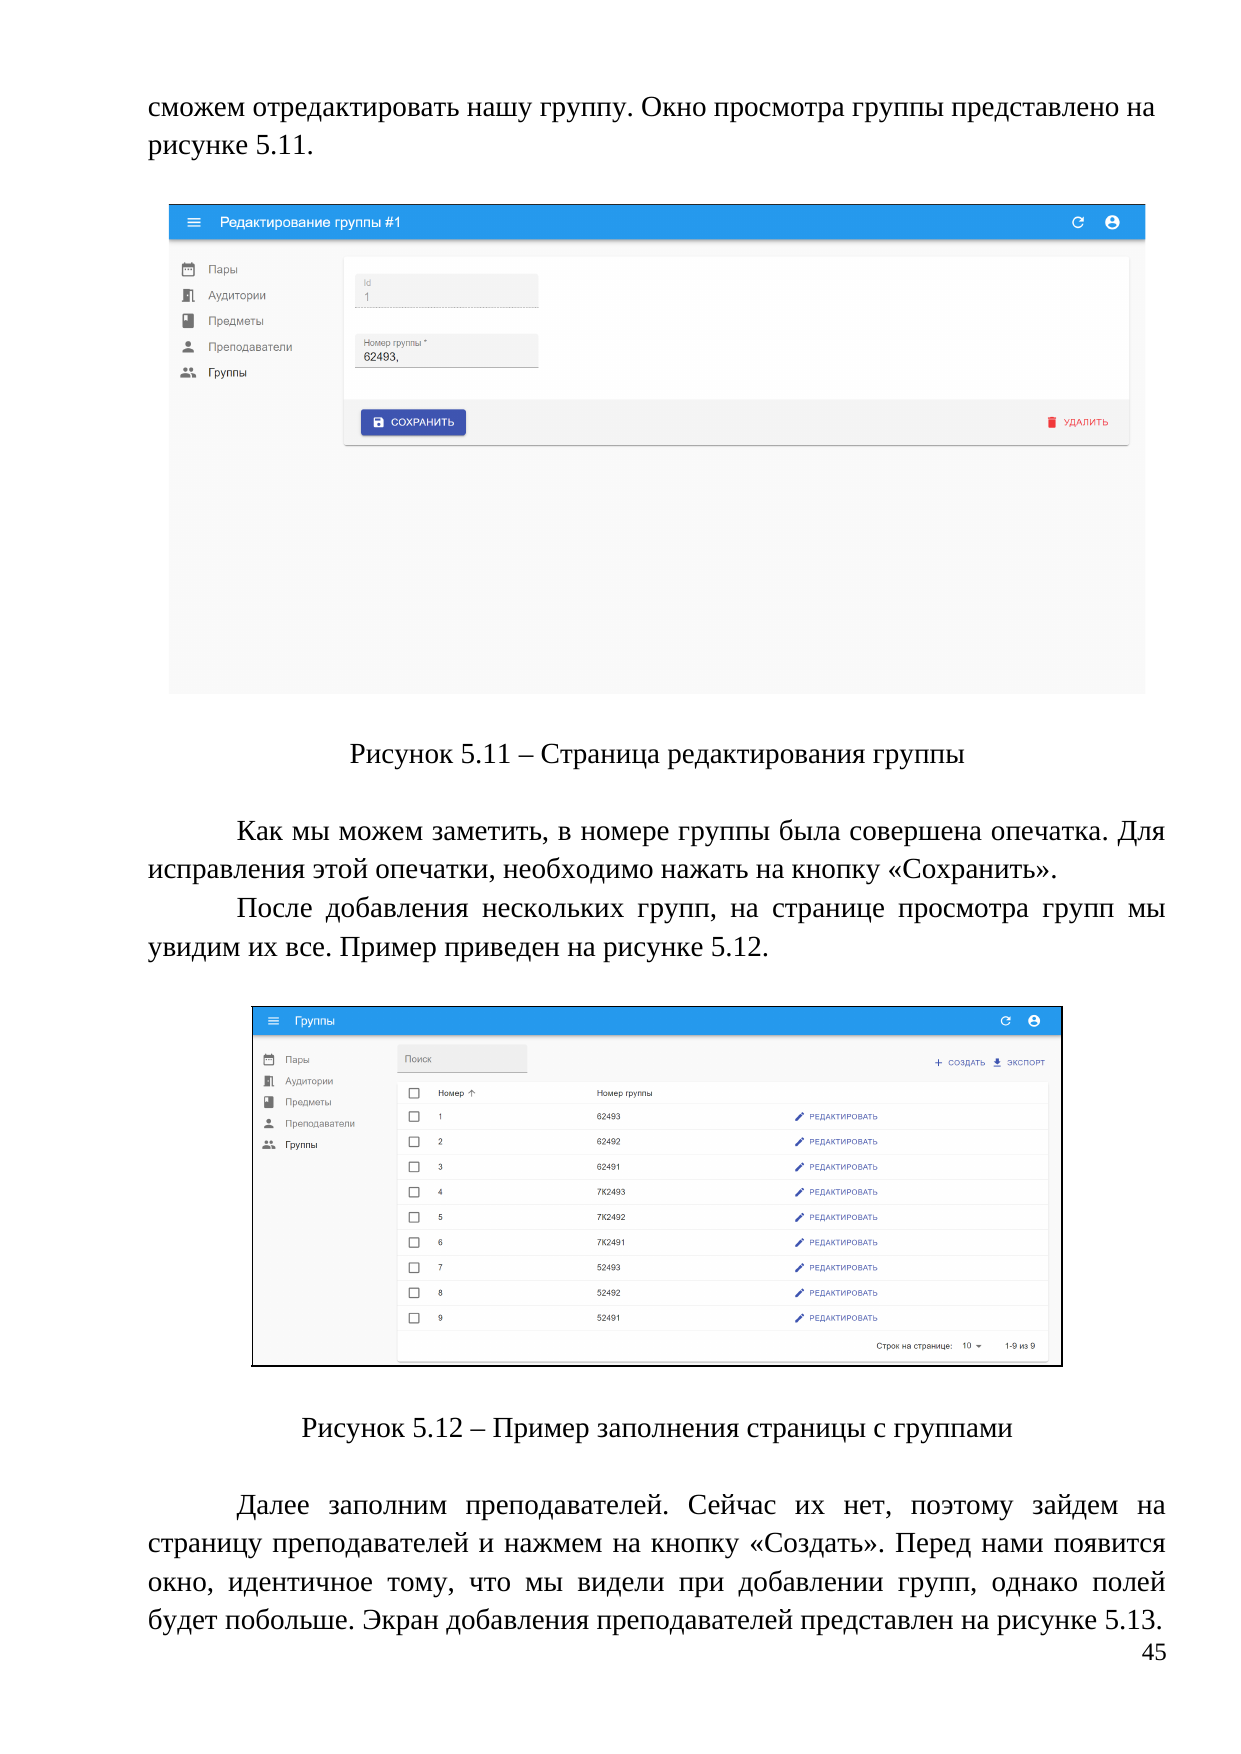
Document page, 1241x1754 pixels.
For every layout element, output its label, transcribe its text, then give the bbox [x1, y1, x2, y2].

text Рисунок 5.12 – Пример заполнения страницы с группами [148, 1410, 1167, 1443]
picture [253, 1007, 1061, 1365]
text Рисунок 5.11 – Страница редактирования группы [148, 736, 1167, 769]
text Как мы можем заметить, в номере группы была совершена опечатка. Для исправления этой опечатки, необходимо нажать на кнопку «Сохранить». [148, 813, 1167, 885]
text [148, 89, 1167, 161]
text После добавления нескольких групп, на странице просмотра групп мы увидим их все. Пример приведен на рисунке 5.12. [148, 890, 1167, 962]
text Далее заполним преподавателей. Сейчас их нет, поэтому зайдем на страницу преподавателей и нажмем на кнопку «Создать». Перед нами появится окно, идентичное тому, что мы видели при добавлении групп, однако полей будет побольше. Экран добавления преподавателей представлен на рисунке 5.13. [148, 1487, 1167, 1636]
picture [168, 204, 1146, 694]
